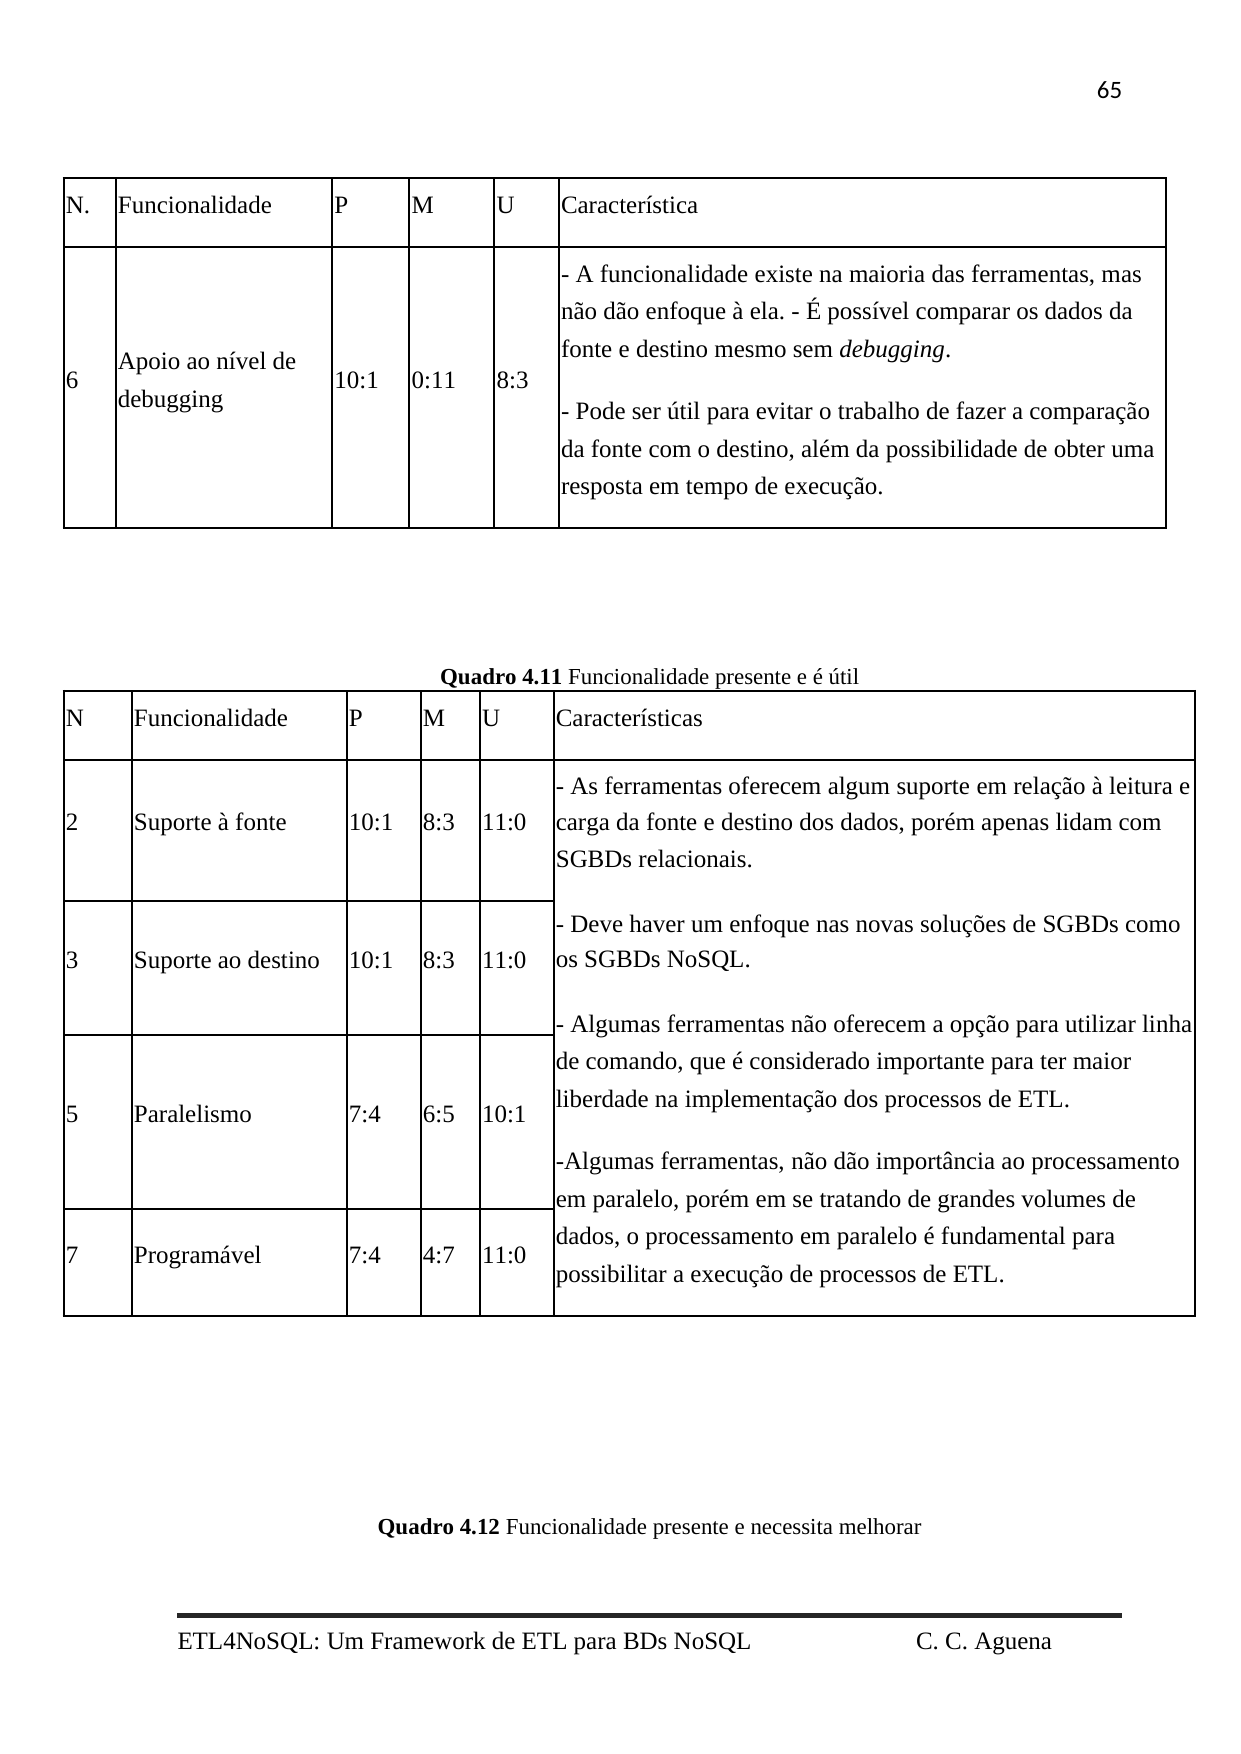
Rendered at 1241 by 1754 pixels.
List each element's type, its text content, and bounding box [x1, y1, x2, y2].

table_cell 10:1 [348, 761, 420, 899]
text Quadro 4.12 Funcionalidade presente e necessita melhorar [177, 1504, 1122, 1540]
table_header P [333, 179, 408, 246]
table_cell 0:11 [410, 248, 493, 527]
table_header Funcionalidade [133, 692, 346, 758]
table_header M [410, 179, 493, 246]
table_header U [481, 692, 553, 758]
text Quadro 4.11 Funcionalidade presente e é útil [177, 654, 1122, 690]
table_cell 7:4 [348, 1210, 420, 1315]
table_cell Programável [133, 1210, 346, 1315]
table_cell Apoio ao nível de debugging [117, 248, 331, 527]
table_cell 11:0 [481, 1210, 553, 1315]
table_header N. [65, 179, 115, 246]
table_cell 5 [65, 1036, 131, 1208]
table_cell 6 [65, 248, 115, 527]
table_cell 11:0 [481, 761, 553, 899]
table_cell 7 [65, 1210, 131, 1315]
table_cell 6:5 [422, 1036, 479, 1208]
table_cell 8:3 [495, 248, 558, 527]
table_cell - As ferramentas oferecem algum suporte em relação à leitura e carga da fonte e destino dos dados, porém apenas lidam com SGBDs relacionais. - Deve haver um enfoque nas novas soluções de SGBDs como os SGBDs NoSQL. - Algumas ferramentas não oferecem a opção para utilizar linha de comando, que é considerado importante para ter maior liberdade na implementação dos processos de ETL. -Algumas ferramentas, não dão importância ao processamento em paralelo, porém em se tratando de grandes volumes de dados, o processamento em paralelo é fundamental para possibilitar a execução de processos de ETL. [555, 761, 1194, 1315]
table_cell 10:1 [481, 1036, 553, 1208]
table_header U [495, 179, 558, 246]
table_header Características [555, 692, 1194, 758]
table_cell 7:4 [348, 1036, 420, 1208]
table_header Funcionalidade [117, 179, 331, 246]
table_cell 8:3 [422, 761, 479, 899]
table_cell 10:1 [348, 902, 420, 1033]
table_cell Suporte ao destino [133, 902, 346, 1033]
table_cell 11:0 [481, 902, 553, 1033]
table_cell 3 [65, 902, 131, 1033]
table_cell 2 [65, 761, 131, 899]
table_cell 8:3 [422, 902, 479, 1033]
table_header N [65, 692, 131, 758]
table_cell 4:7 [422, 1210, 479, 1315]
table_cell 10:1 [333, 248, 408, 527]
table_header Característica [560, 179, 1165, 246]
table_cell Suporte à fonte [133, 761, 346, 899]
table_header M [422, 692, 479, 758]
table_cell - A funcionalidade existe na maioria das ferramentas, mas não dão enfoque à ela. - É possível comparar os dados da fonte e destino mesmo sem debugging. - Pode ser útil para evitar o trabalho de fazer a comparação da fonte com o destino, além da possibilidade de obter uma resposta em tempo de execução. [560, 248, 1165, 527]
table_cell Paralelismo [133, 1036, 346, 1208]
table_header P [348, 692, 420, 758]
